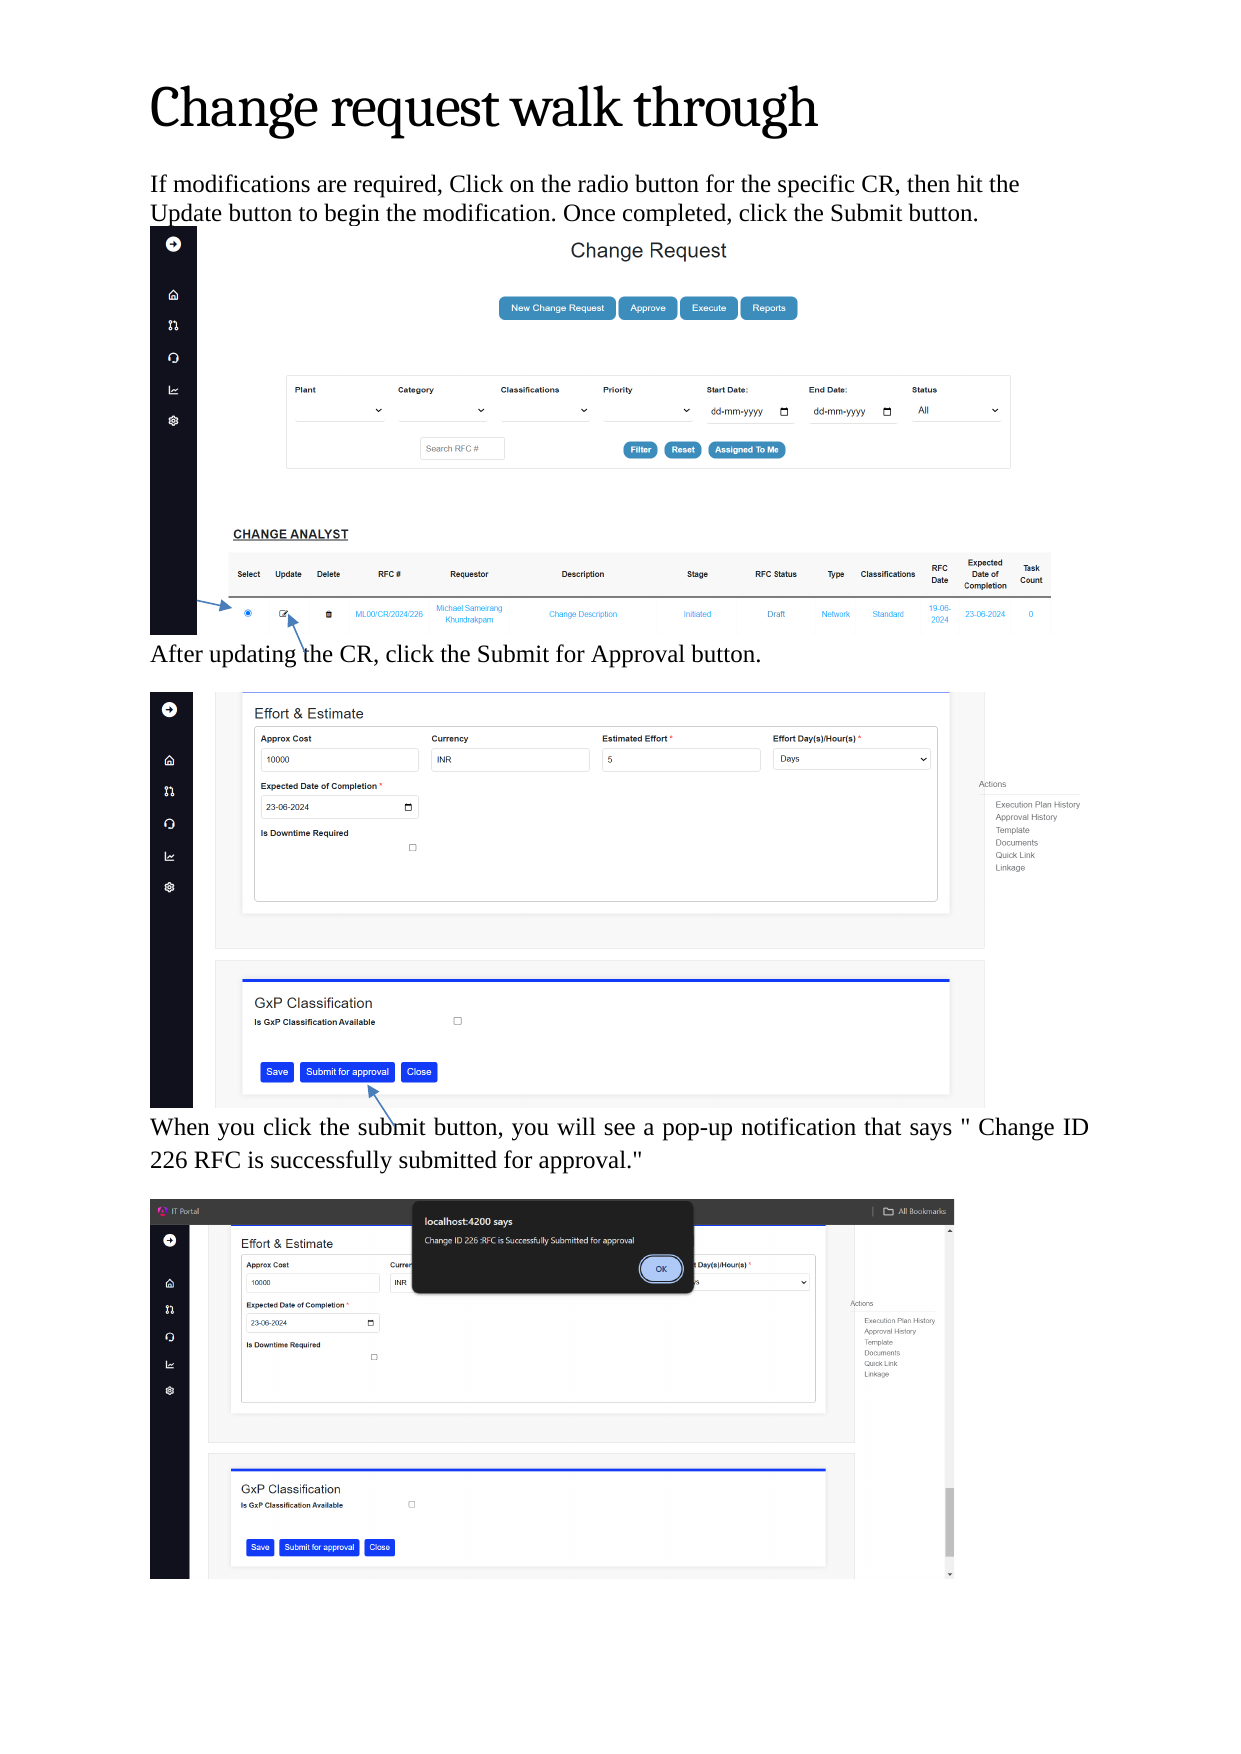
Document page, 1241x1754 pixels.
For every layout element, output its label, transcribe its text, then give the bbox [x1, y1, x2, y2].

picture [150, 1199, 955, 1579]
text When you click the submit button, you will see a pop-up notification that says " Change ID 226 RFC is successfully submitted for approval." [150, 1108, 1090, 1174]
text After updating the CR, click the Submit for Approval button. [150, 635, 1090, 667]
picture [150, 226, 1091, 635]
picture [150, 692, 1091, 1108]
text If modifications are required, Click on the radio button for the specific CR, then hit the Update button to begin the modification. Once completed, click the Submit button. [150, 169, 1090, 226]
